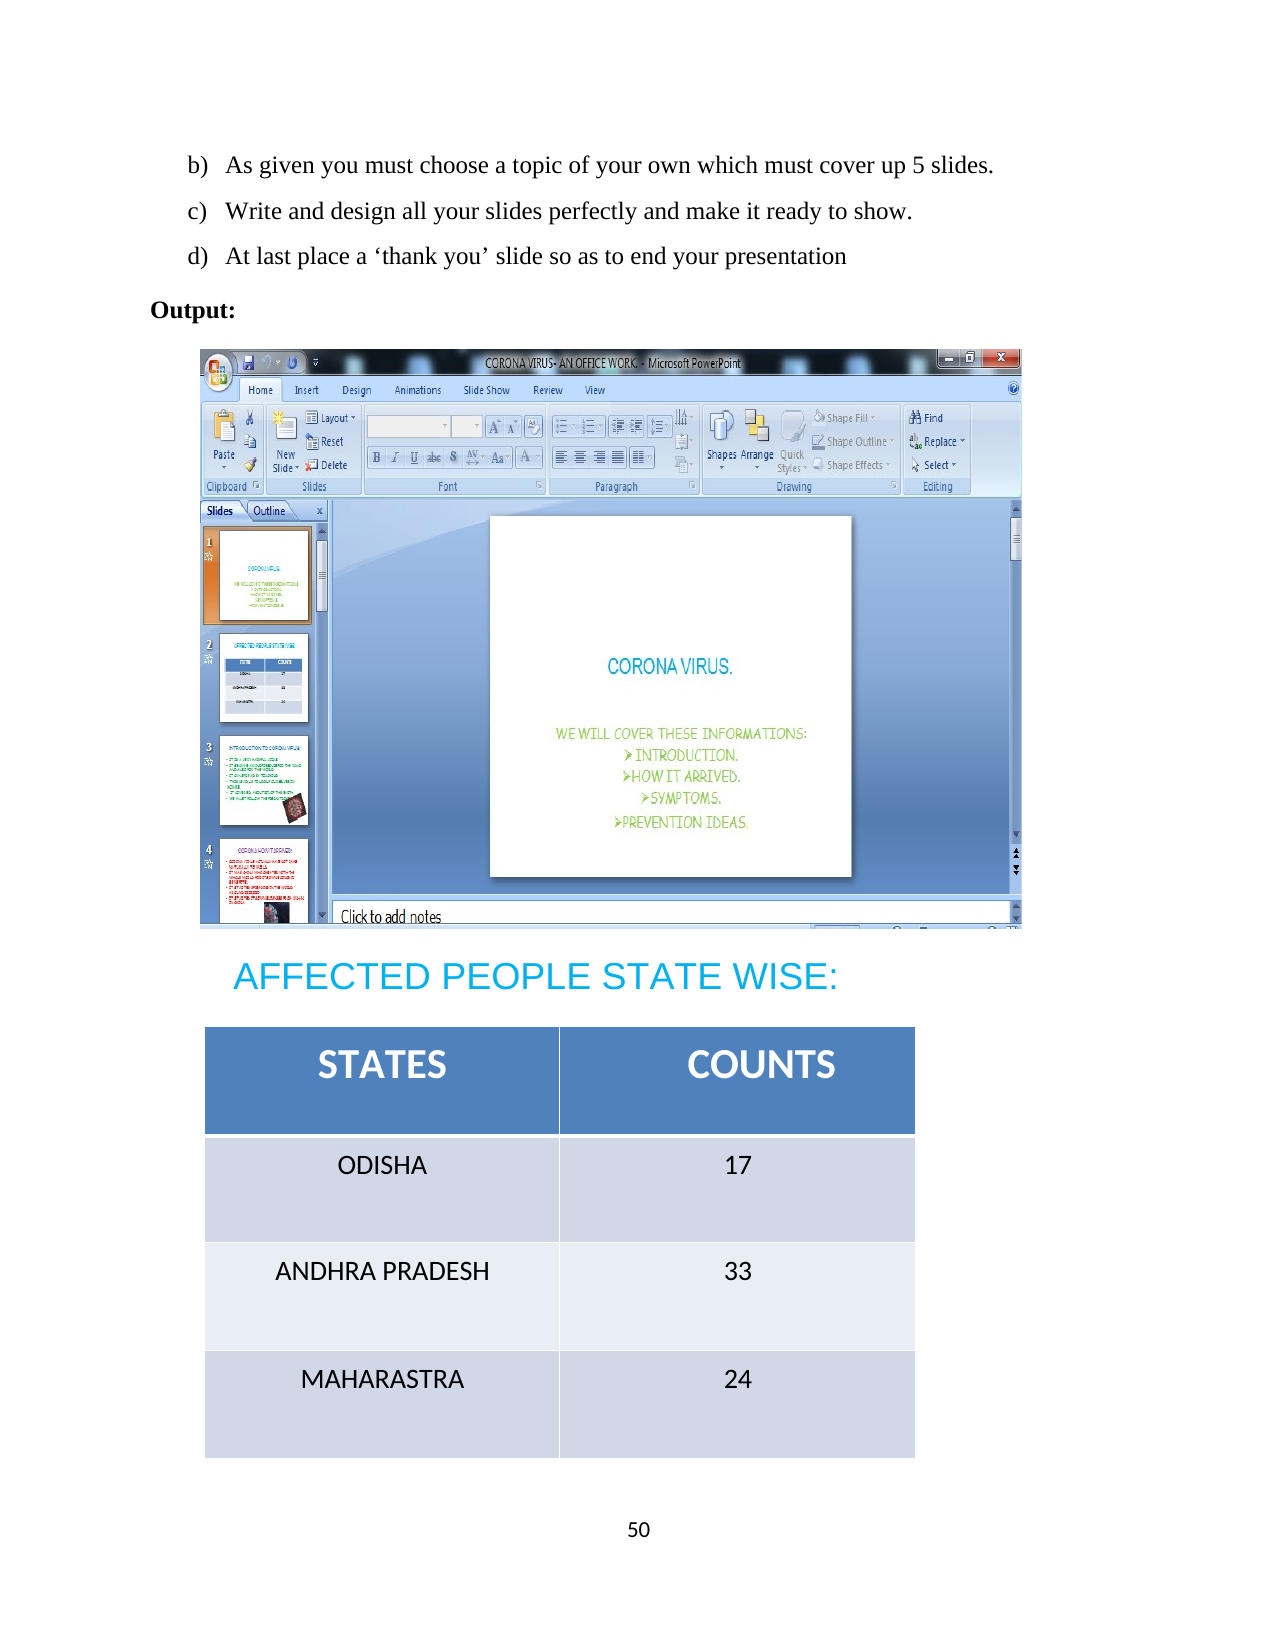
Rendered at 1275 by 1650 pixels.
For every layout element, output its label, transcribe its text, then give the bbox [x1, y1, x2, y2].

table_cell ODISHA [205, 1138, 559, 1242]
table_cell 33 [560, 1243, 915, 1350]
table_cell MAHARASTRA [205, 1351, 559, 1458]
text Output: [150, 295, 1125, 324]
text AFFECTED PEOPLE STATE WISE: [150, 954, 1035, 997]
list At last place a ‘thank you’ slide so as to end your presentation [187, 241, 1125, 270]
table_cell 17 [560, 1138, 915, 1242]
table_cell ANDHRA PRADESH [205, 1243, 559, 1350]
list Write and design all your slides perfectly and make it ready to show. [187, 196, 1001, 224]
table_header COUNTS [560, 1027, 915, 1134]
list As given you must choose a topic of your own which must cover up 5 slides. [187, 150, 1001, 179]
picture [200, 349, 1022, 929]
table_header STATES [205, 1027, 559, 1134]
table_cell 24 [560, 1351, 915, 1458]
